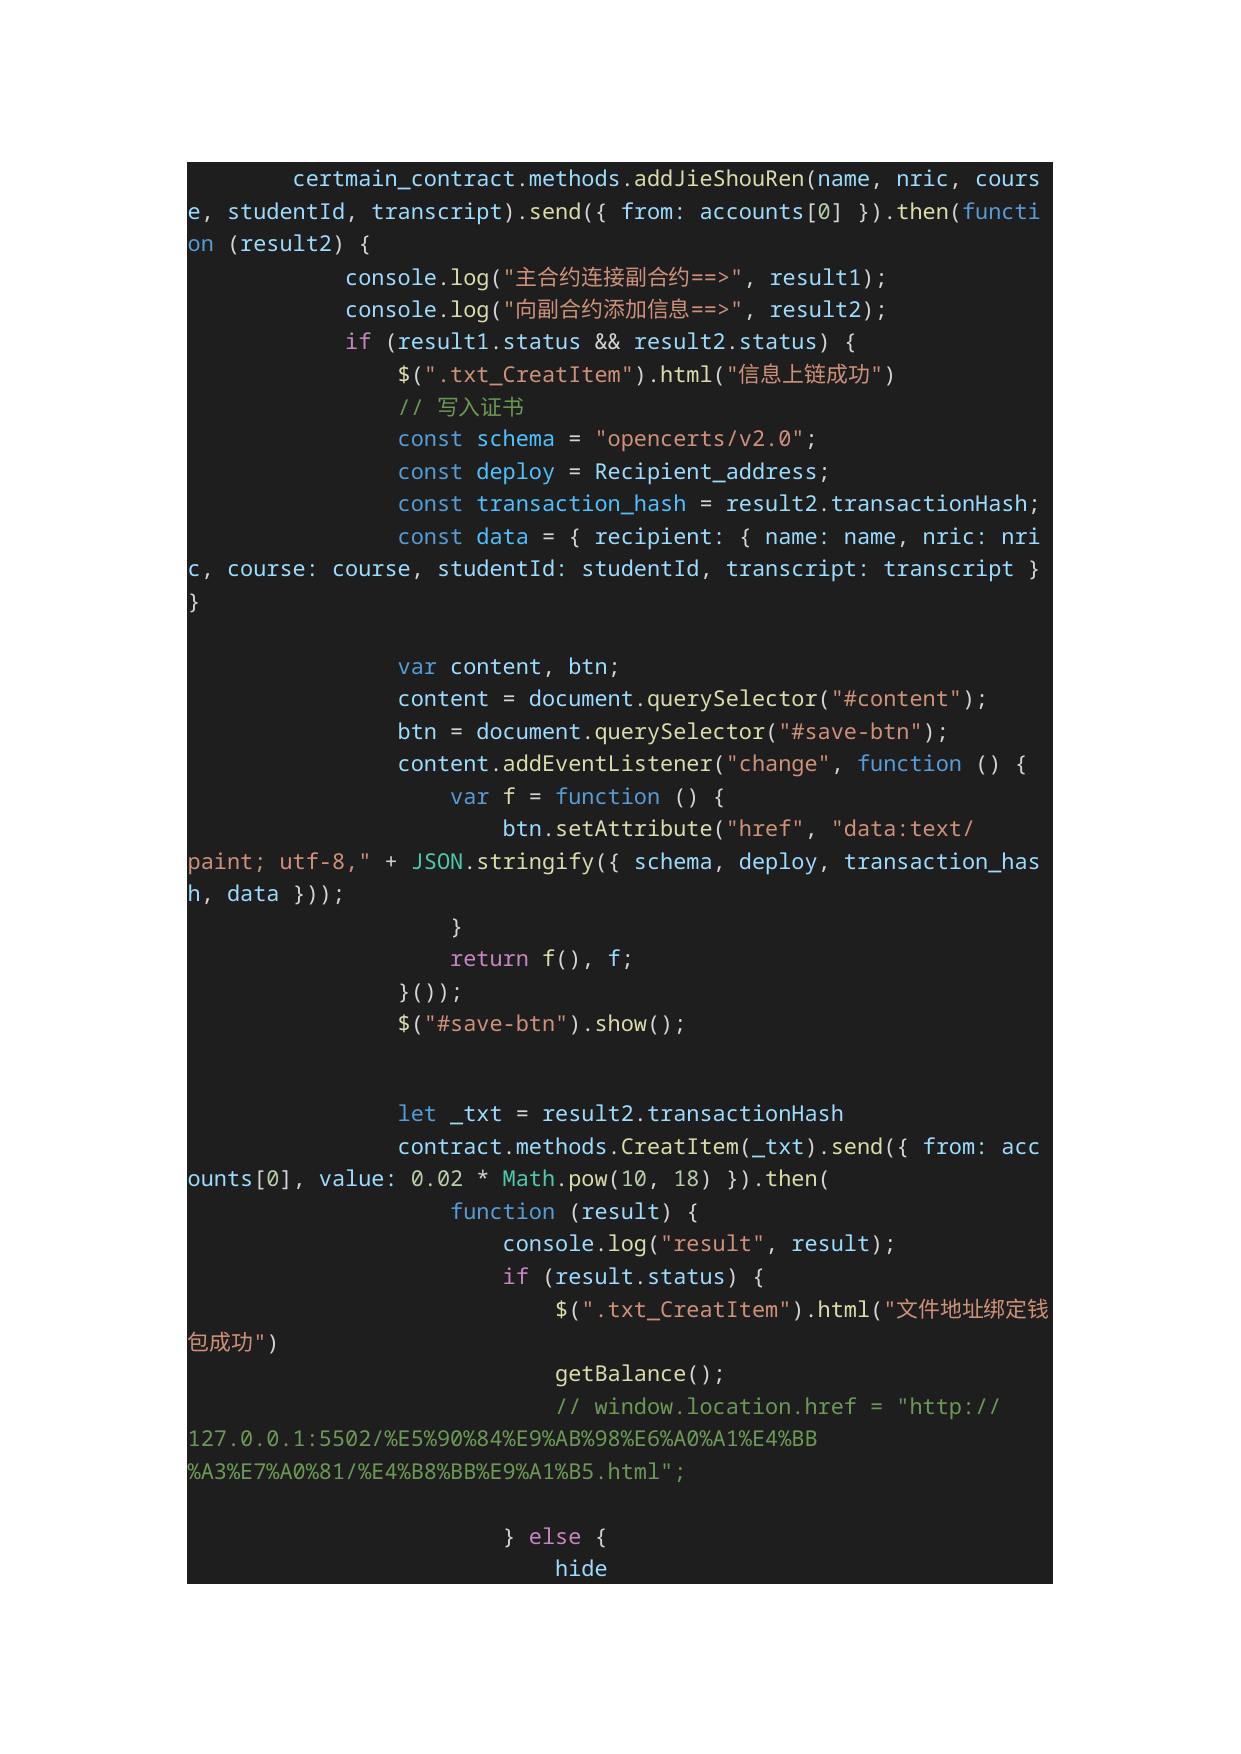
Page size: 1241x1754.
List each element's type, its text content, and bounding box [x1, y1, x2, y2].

text let _txt = result2.transactionHash [187, 1097, 1053, 1129]
text function (result) { [187, 1194, 1053, 1227]
text // 写入证书 [187, 389, 1053, 422]
text var f = function () { [187, 779, 1053, 812]
text console.log("向副合约添加信息==>", result2); [187, 292, 1053, 324]
text content.addEventListener("change", function () { [187, 747, 1053, 779]
text } else { [187, 1519, 1053, 1552]
text if (result.status) { [187, 1259, 1053, 1292]
text certmain_contract.methods.addJieShouRen(name, nric, course, studentId, transcript).send({ from: accounts[0] }).then(function (result2) { [187, 162, 1053, 259]
text // window.location.href = "http://127.0.0.1:5502/%E5%90%84%E9%AB%98%E6%A0%A1%E4%BB%A3%E7%A0%81/%E4%B8%BB%E9%A1%B5.html"; [187, 1389, 1053, 1487]
text hide [187, 1552, 1053, 1584]
text return f(), f; [187, 942, 1053, 974]
text var content, btn; [187, 649, 1053, 682]
text const deploy = Recipient_address; [187, 454, 1053, 487]
text } [187, 909, 1053, 942]
text const schema = "opencerts/v2.0"; [187, 422, 1053, 454]
text const data = { recipient: { name: name, nric: nric, course: course, studentId: studentId, transcript: transcript } } [187, 519, 1053, 617]
text if (result1.status && result2.status) { [187, 324, 1053, 357]
text console.log("主合约连接副合约==>", result1); [187, 259, 1053, 292]
text const transaction_hash = result2.transactionHash; [187, 487, 1053, 519]
text }()); [187, 974, 1053, 1007]
text console.log("result", result); [187, 1227, 1053, 1259]
text content = document.querySelector("#content"); [187, 682, 1053, 714]
text contract.methods.CreatItem(_txt).send({ from: accounts[0], value: 0.02 * Math.pow(10, 18) }).then( [187, 1129, 1053, 1194]
text $(".txt_CreatItem").html("文件地址绑定钱包成功") [187, 1292, 1053, 1357]
text $(".txt_CreatItem").html("信息上链成功") [187, 357, 1053, 389]
text $("#save-btn").show(); [187, 1007, 1053, 1039]
text btn = document.querySelector("#save-btn"); [187, 714, 1053, 747]
text getBalance(); [187, 1357, 1053, 1389]
text btn.setAttribute("href", "data:text/paint; utf-8," + JSON.stringify({ schema, deploy, transaction_hash, data })); [187, 812, 1053, 909]
